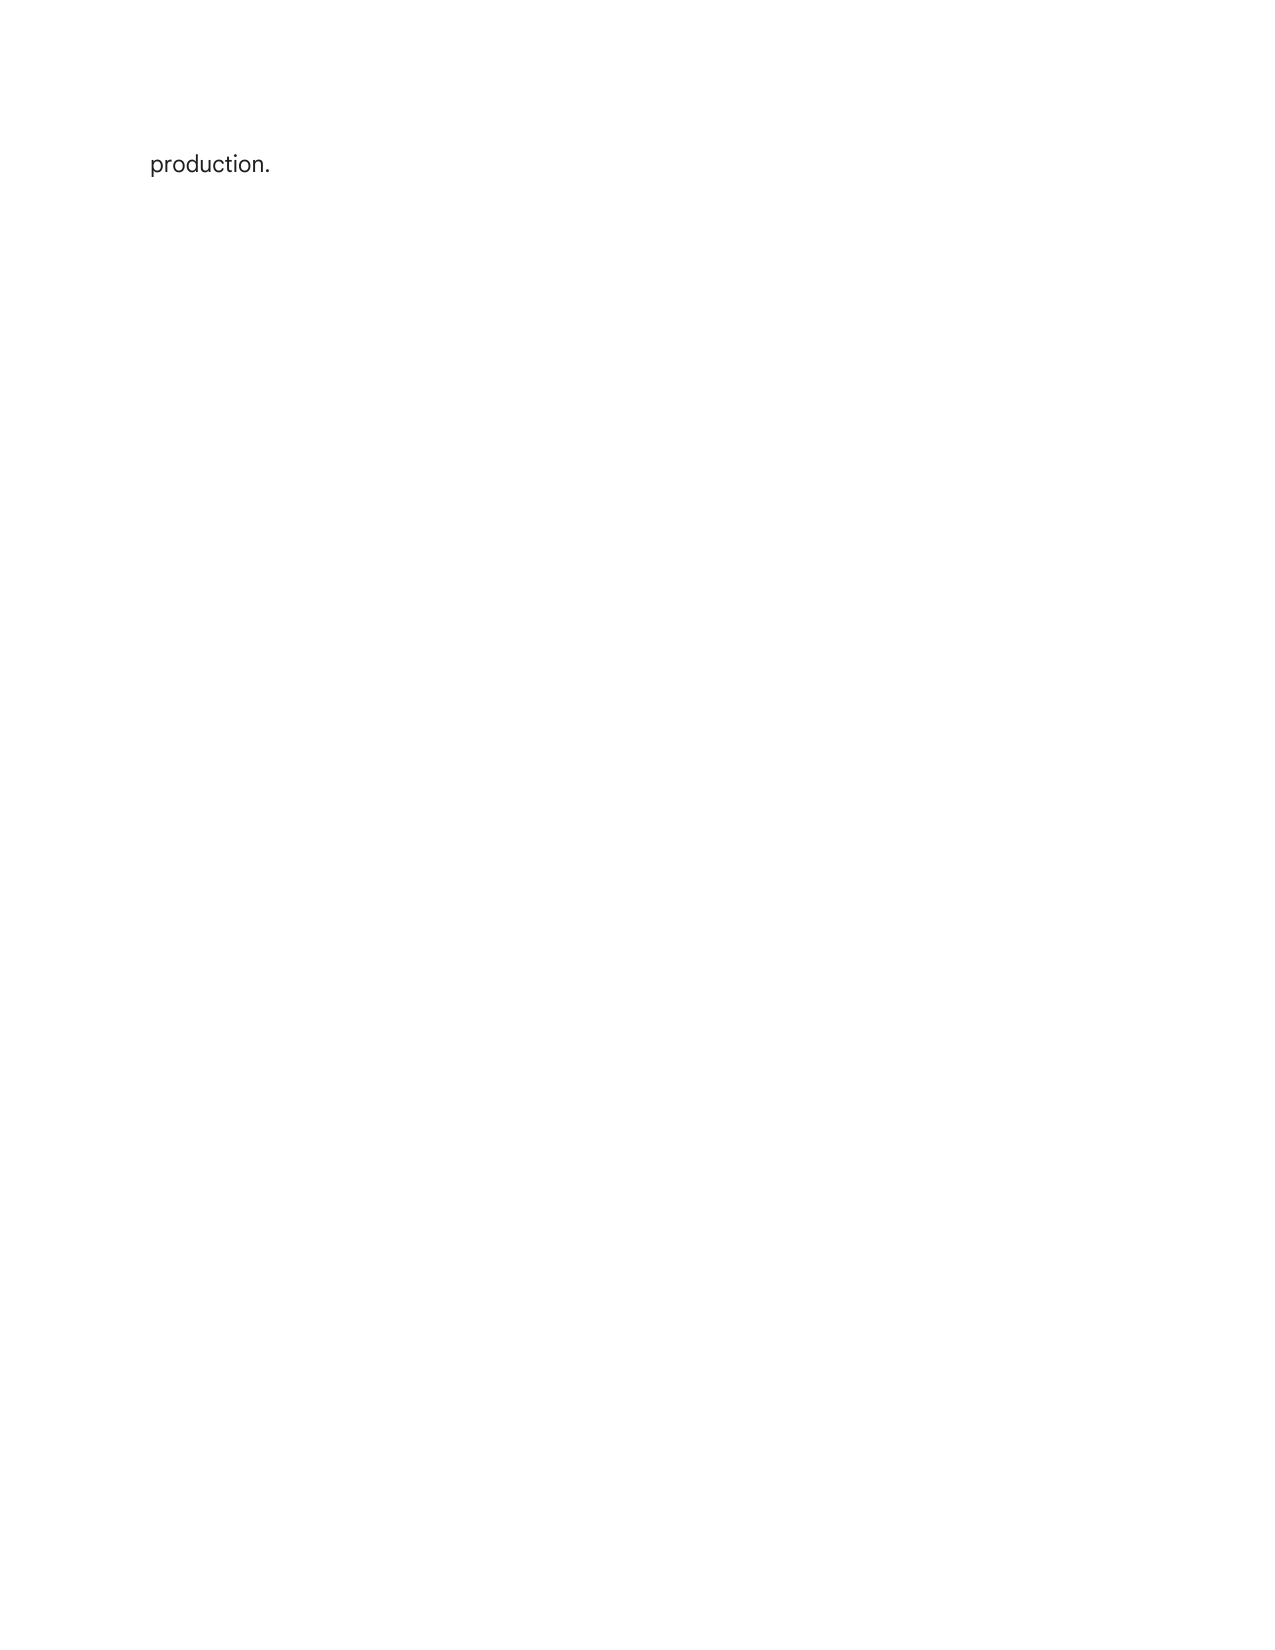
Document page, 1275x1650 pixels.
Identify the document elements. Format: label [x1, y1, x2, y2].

text [150, 150, 1125, 179]
